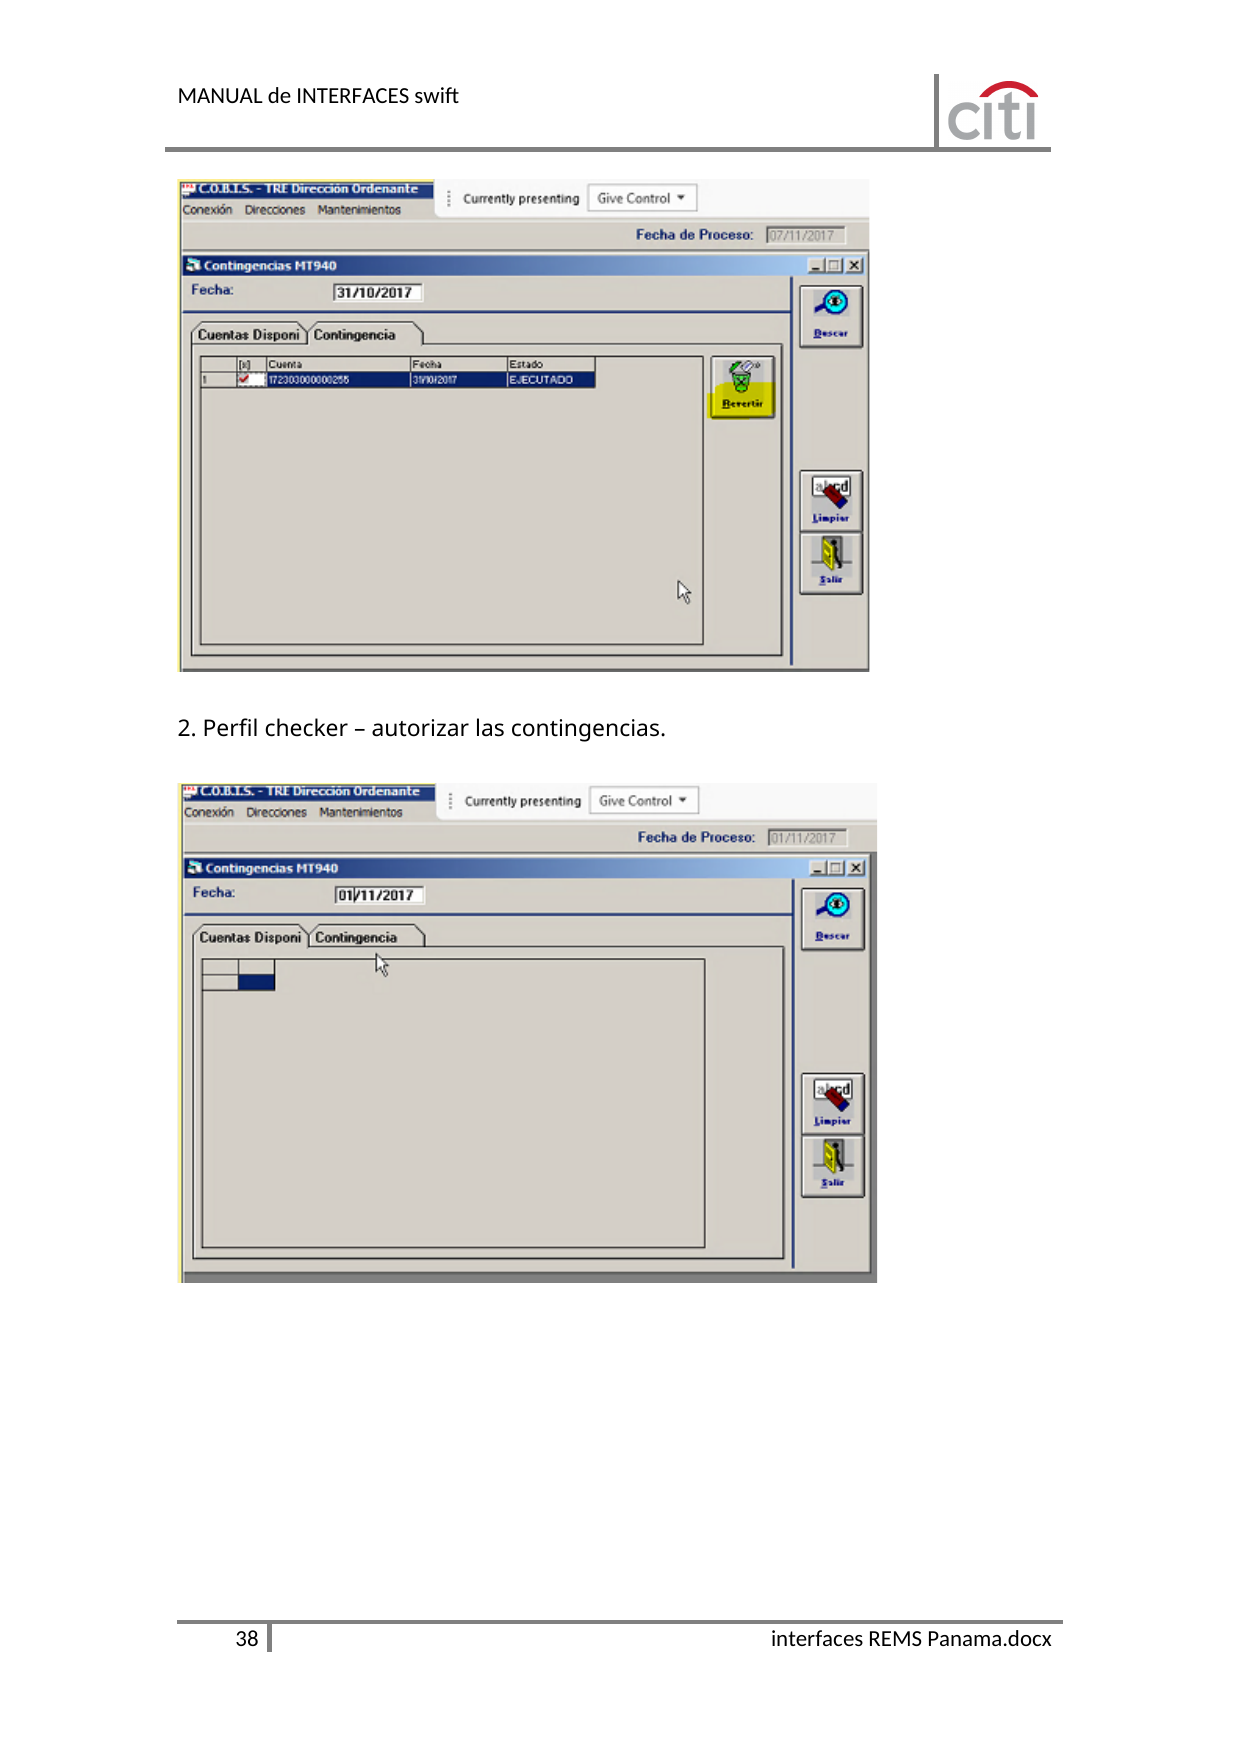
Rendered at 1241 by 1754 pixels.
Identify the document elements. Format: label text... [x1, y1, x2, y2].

picture [177, 179, 870, 672]
picture [948, 81, 1039, 140]
picture [177, 783, 878, 1283]
text 2. Perfil checker – autorizar las contingencias. [177, 712, 1063, 743]
